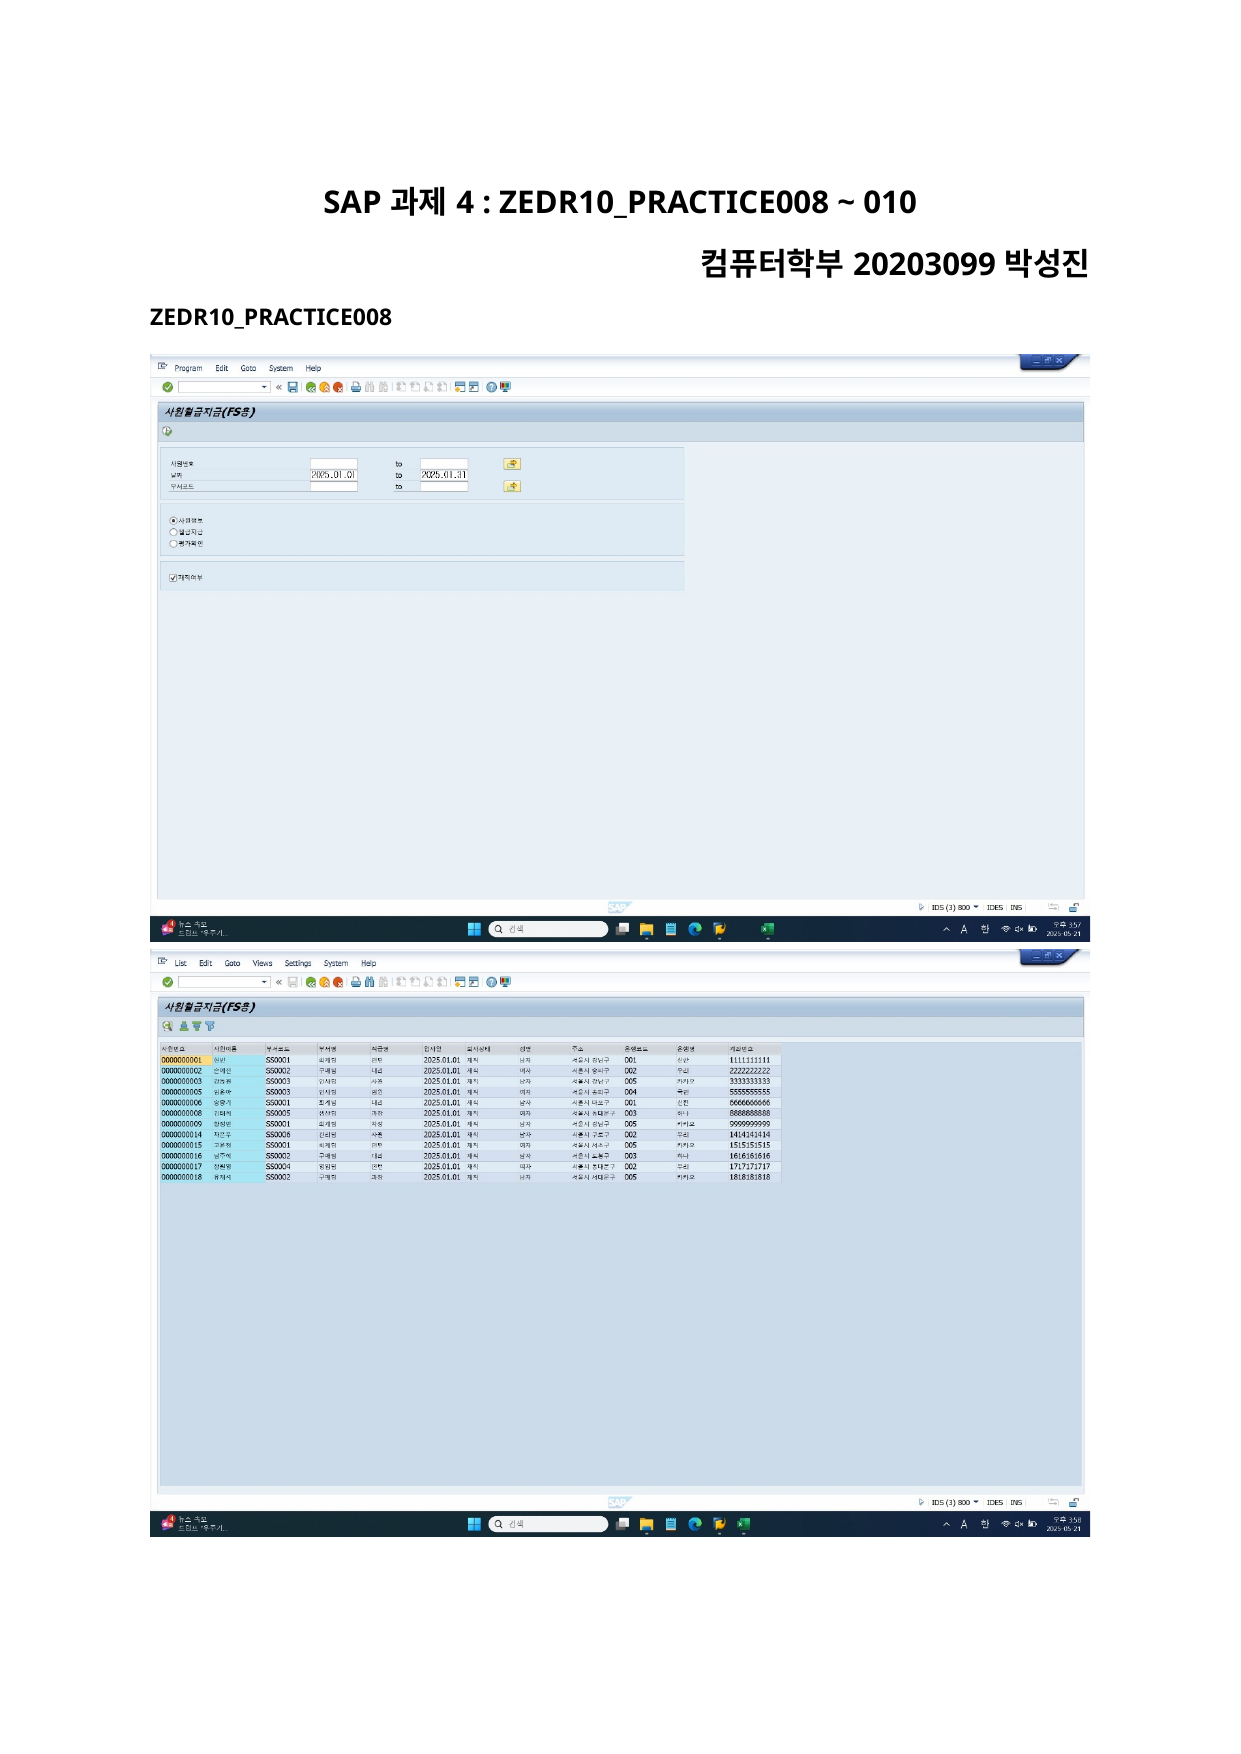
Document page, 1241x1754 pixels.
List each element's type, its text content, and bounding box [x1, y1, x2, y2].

picture [150, 354, 1091, 942]
text 컴퓨터학부 20203099 박성진 [150, 239, 1090, 285]
text ZEDR10_PRACTICE008 [150, 301, 1090, 333]
picture [150, 949, 1091, 1537]
text SAP 과제 4 : ZEDR10_PRACTICE008 ~ 010 [150, 177, 1090, 223]
